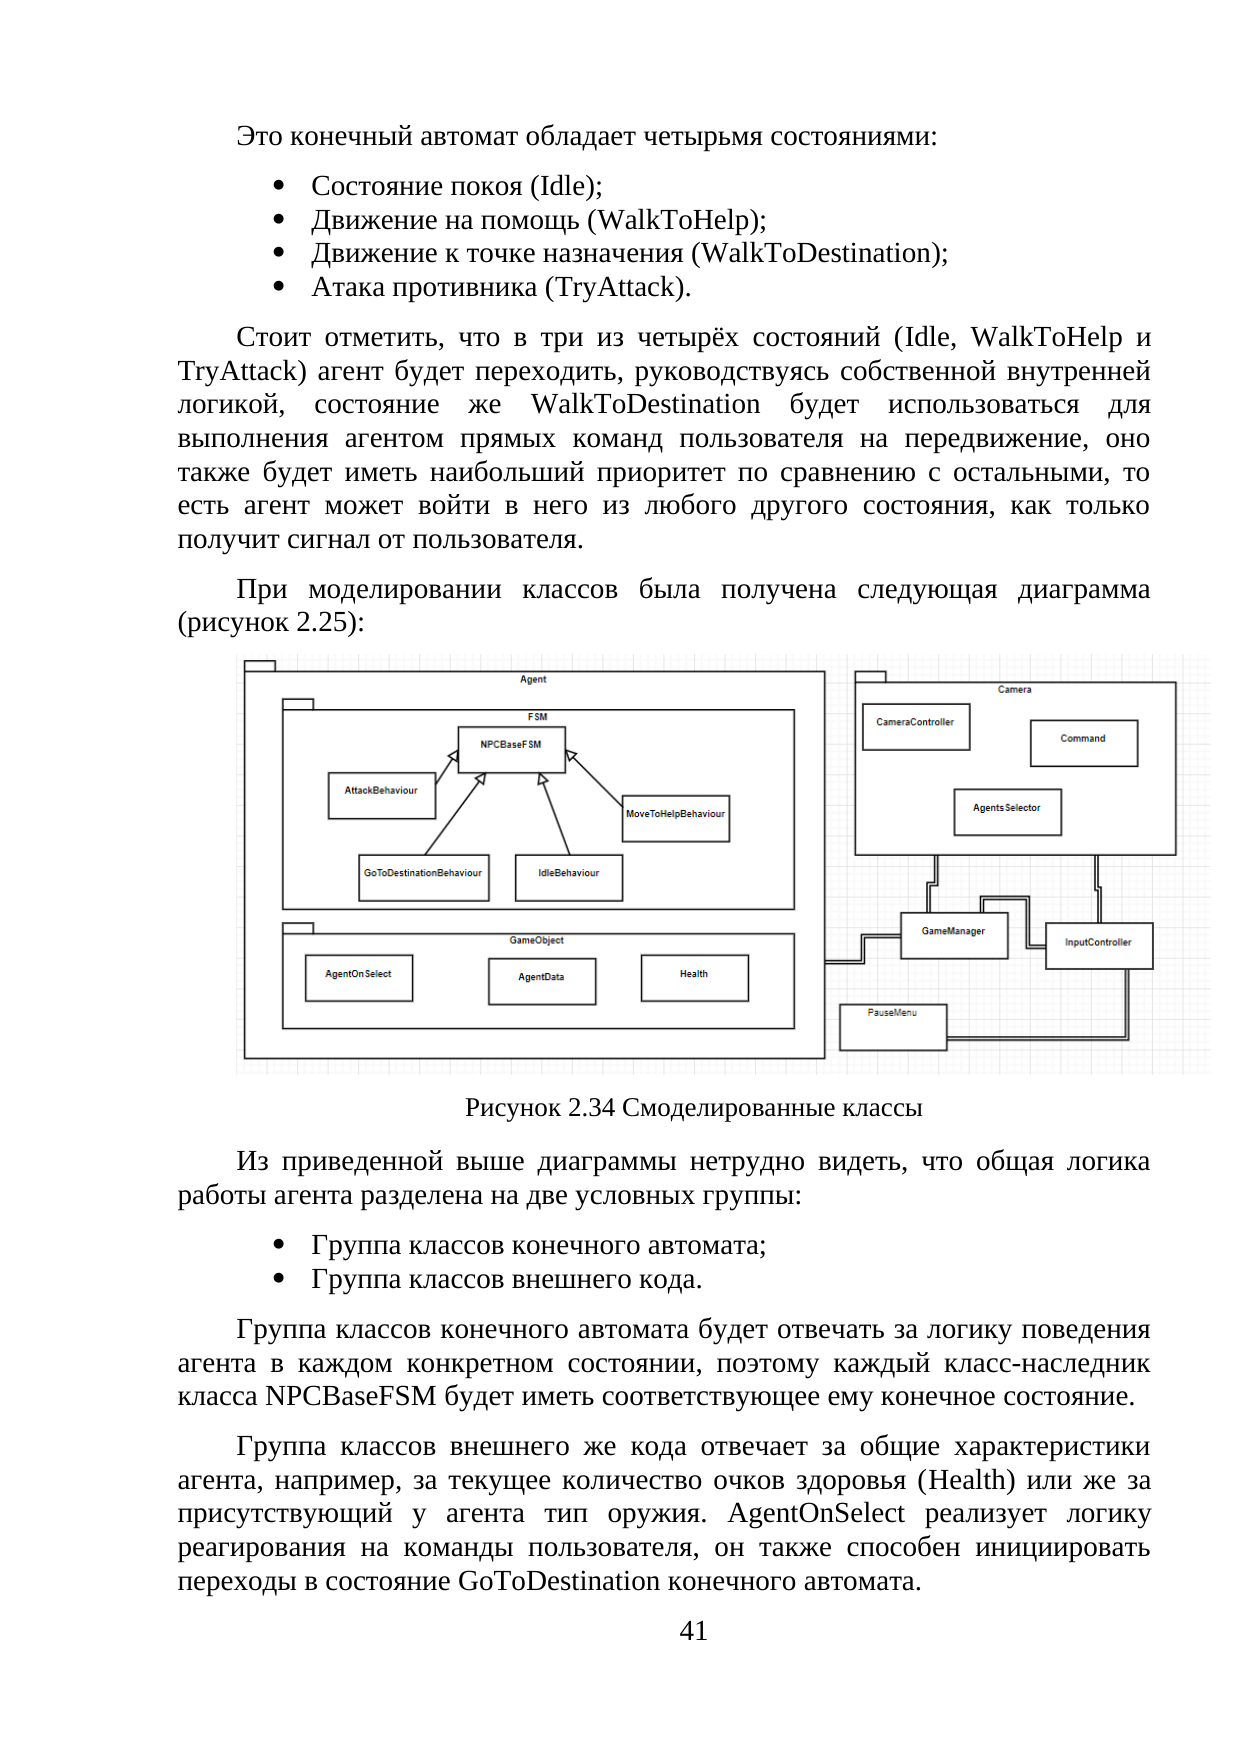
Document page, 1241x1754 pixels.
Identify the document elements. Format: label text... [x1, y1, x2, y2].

list Группа классов конечного автомата; [274, 1227, 1152, 1261]
text Группа классов внешнего же кода отвечает за общие характеристики агента, например, за текущее количество очков здоровья (Health) или же за присутствующий у агента тип оружия. AgentOnSelect реализует логику реагирования на команды пользователя, он также способен инициировать переходы в состояние GoToDestination конечного автомата. [177, 1428, 1152, 1596]
list Группа классов внешнего кода. [274, 1261, 1152, 1294]
list Движение на помощь (WalkToHelp); [274, 202, 1152, 236]
text Из приведенной выше диаграммы нетрудно видеть, что общая логика работы агента разделена на две условных группы: [177, 1143, 1152, 1211]
picture [236, 654, 1211, 1075]
text Это конечный автомат обладает четырьмя состояниями: [177, 118, 1152, 152]
list Атака противника (TryAttack). [274, 269, 1152, 303]
text Стоит отметить, что в три из четырёх состояний (Idle, WalkToHelp и TryAttack) агент будет переходить, руководствуясь собственной внутренней логикой, состояние же WalkToDestination будет использоваться для выполнения агентом прямых команд пользователя на передвижение, оно также будет иметь наибольший приоритет по сравнению с остальными, то есть агент может войти в него из любого другого состояния, как только получит сигнал от пользователя. [177, 319, 1152, 554]
list Состояние покоя (Idle); [274, 168, 1152, 202]
text При моделировании классов была получена следующая диаграмма (рисунок 2.25): [177, 571, 1152, 638]
text Группа классов конечного автомата будет отвечать за логику поведения агента в каждом конкретном состоянии, поэтому каждый класс-наследник класса NPCBaseFSM будет иметь соответствующее ему конечное состояние. [177, 1311, 1152, 1412]
list Движение к точке назначения (WalkToDestination); [274, 236, 1152, 269]
